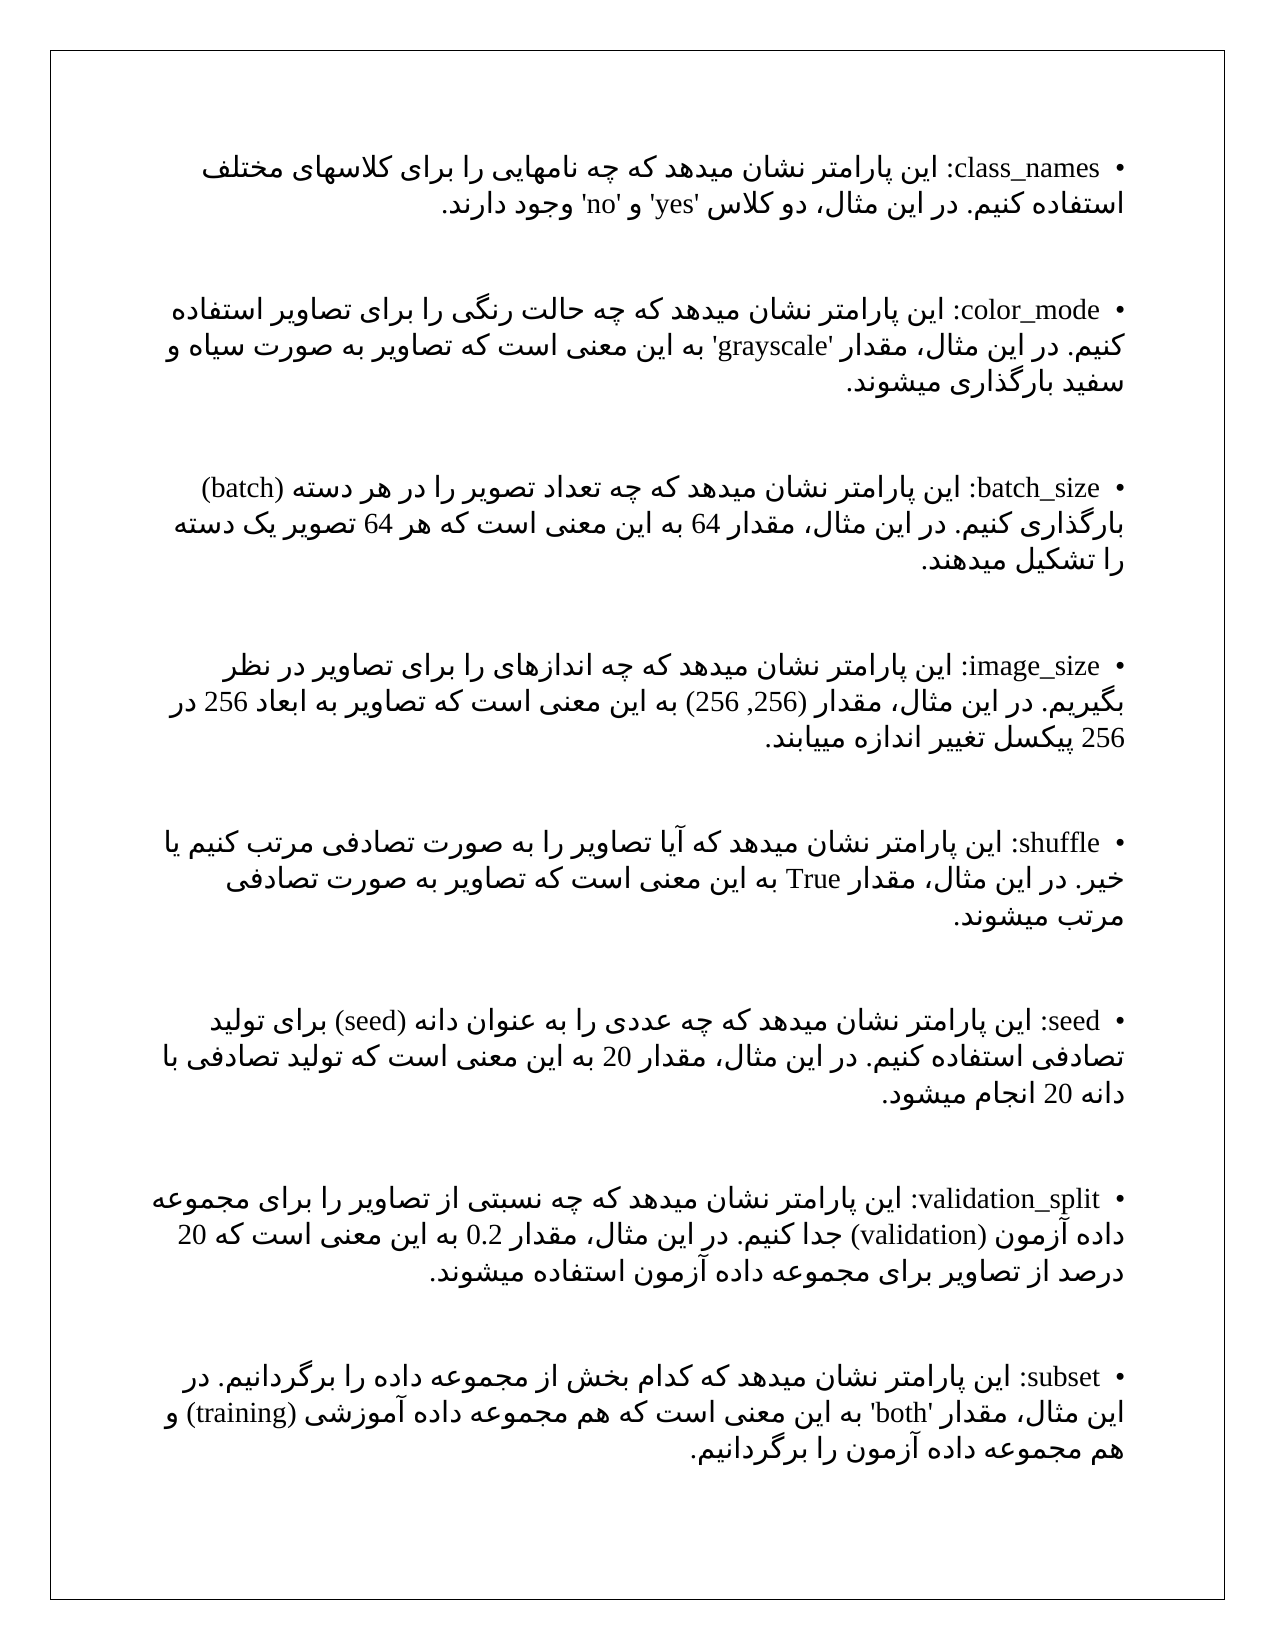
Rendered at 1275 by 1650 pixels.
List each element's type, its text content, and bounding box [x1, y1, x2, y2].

text • validation_split: این پارامتر نشان میدهد که چه نسبتی از تصاویر را برای مجموعه داده آزمون (validation) جدا کنیم. در این مثال، مقدار 0.2 به این معنی است که 20 درصد از تصاویر برای مجموعه داده آزمون استفاده میشوند. [150, 1181, 1125, 1287]
text • shuffle: این پارامتر نشان میدهد که آیا تصاویر را به صورت تصادفی مرتب کنیم یا خیر. در این مثال، مقدار True به این معنی است که تصاویر به صورت تصادفی مرتب میشوند. [150, 826, 1125, 931]
text • subset: این پارامتر نشان میدهد که کدام بخش از مجموعه داده را برگردانیم. در این مثال، مقدار 'both' به این معنی است که هم مجموعه داده آموزشی (training) و هم مجموعه داده آزمون را برگردانیم. [150, 1359, 1125, 1465]
text • seed: این پارامتر نشان میدهد که چه عددی را به عنوان دانه (seed) برای تولید تصادفی استفاده کنیم. در این مثال، مقدار 20 به این معنی است که تولید تصادفی با دانه 20 انجام میشود. [150, 1003, 1125, 1109]
text • class_names: این پارامتر نشان میدهد که چه نامهایی را برای کلاسهای مختلف استفاده کنیم. در این مثال، دو کلاس 'yes' و 'no' وجود دارند. [150, 150, 1125, 220]
text • image_size: این پارامتر نشان میدهد که چه اندازهای را برای تصاویر در نظر بگیریم. در این مثال، مقدار (256, 256) به این معنی است که تصاویر به ابعاد 256 در 256 پیکسل تغییر اندازه مییابند. [150, 648, 1125, 753]
text • batch_size: این پارامتر نشان میدهد که چه تعداد تصویر را در هر دسته (batch) بارگذاری کنیم. در این مثال، مقدار 64 به این معنی است که هر 64 تصویر یک دسته را تشکیل میدهند. [150, 470, 1125, 576]
text • color_mode: این پارامتر نشان میدهد که چه حالت رنگی را برای تصاویر استفاده کنیم. در این مثال، مقدار 'grayscale' به این معنی است که تصاویر به صورت سیاه و سفید بارگذاری میشوند. [150, 292, 1125, 398]
